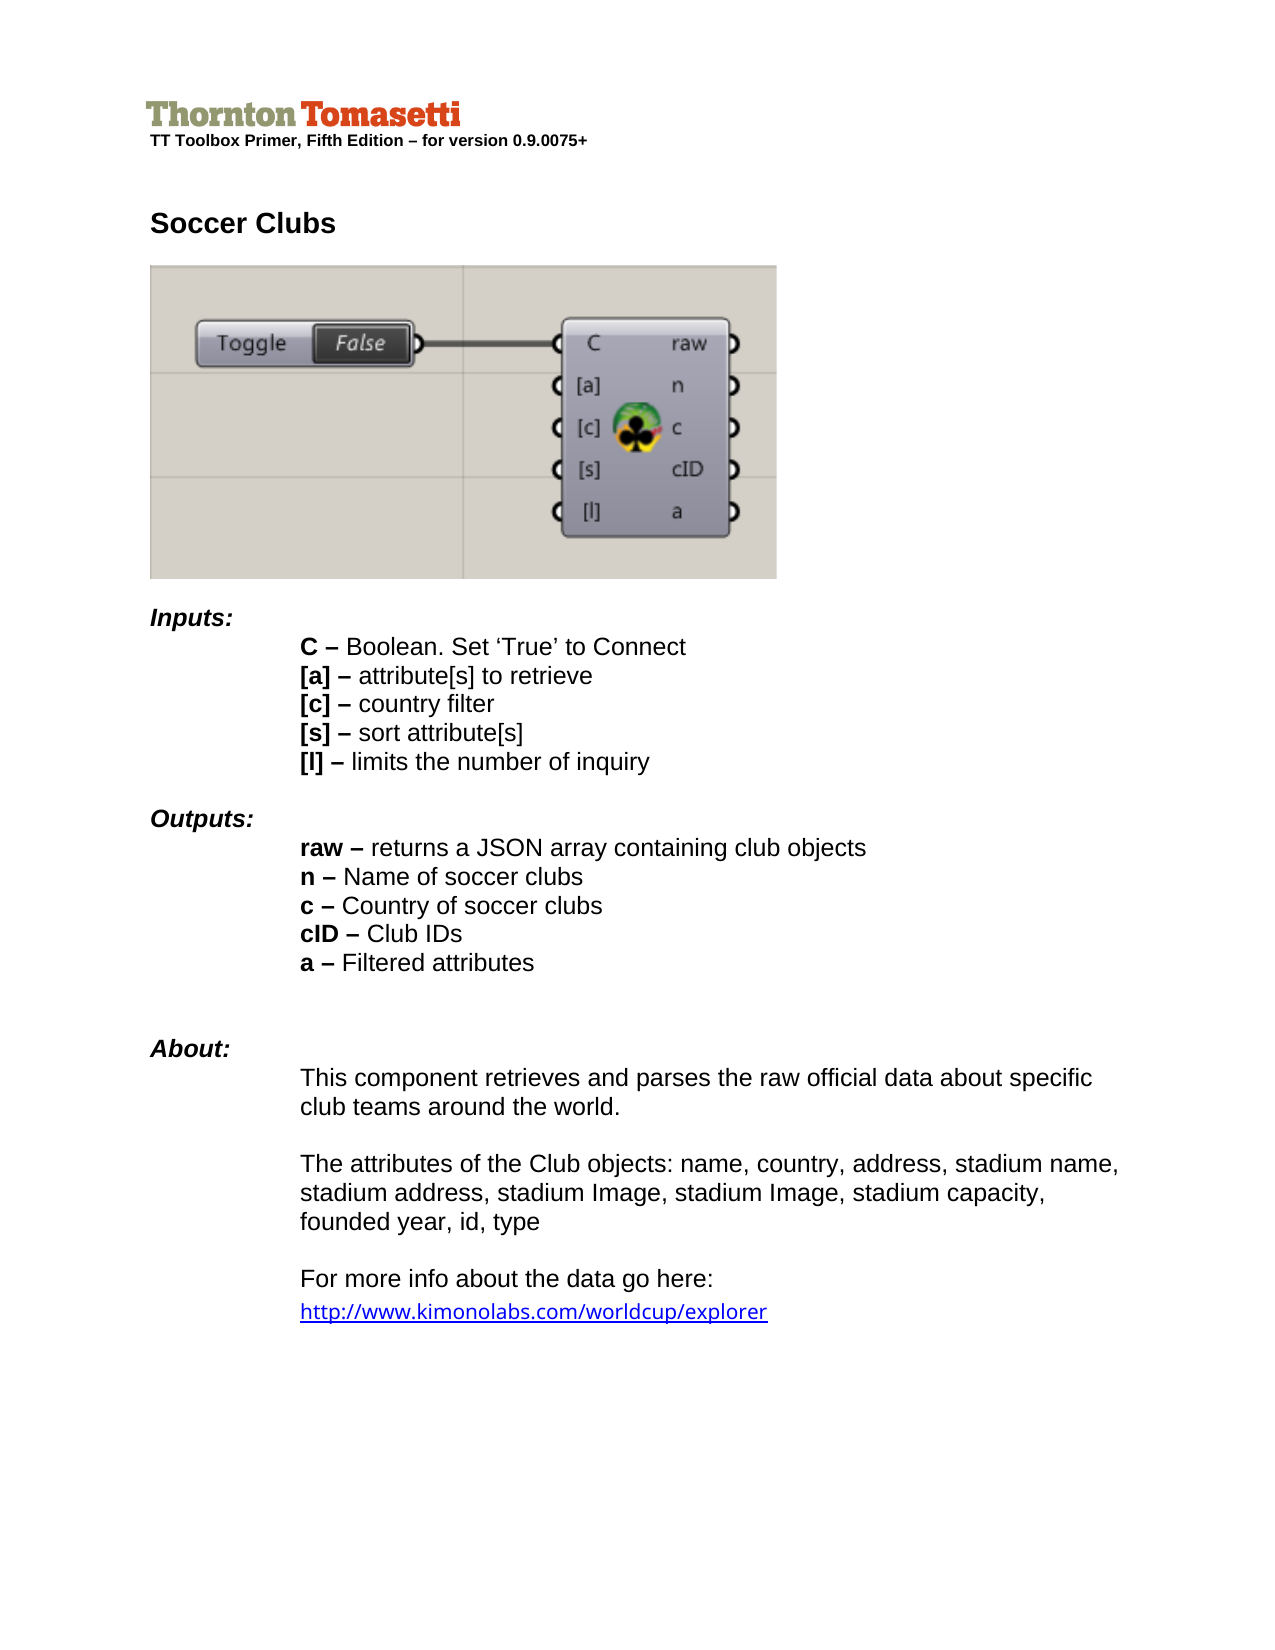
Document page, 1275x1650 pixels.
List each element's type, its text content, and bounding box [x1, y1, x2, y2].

text The attributes of the Club objects: name, country, address, stadium name, stadium address, stadium Image, stadium Image, stadium capacity, founded year, id, type [300, 1149, 1125, 1236]
text cID – Club IDs [300, 919, 1125, 948]
text About: [150, 1034, 1125, 1063]
text Outputs: [150, 804, 1125, 833]
text n – Name of soccer clubs [300, 862, 1125, 891]
text This component retrieves and parses the raw official data about specific club teams around the world. [300, 1063, 1125, 1121]
text [l] – limits the number of inquiry [300, 747, 1125, 776]
text [s] – sort attribute[s] [300, 718, 1125, 747]
text a – Filtered attributes [300, 948, 1125, 977]
text [a] – attribute[s] to retrieve [300, 661, 1125, 689]
picture [145, 100, 461, 128]
text Soccer Clubs [150, 206, 1125, 240]
text raw – returns a JSON array containing club objects [300, 833, 1125, 862]
text Inputs: [150, 603, 1125, 632]
text C – Boolean. Set ‘True’ to Connect [225, 632, 1125, 661]
text [c] – country filter [300, 689, 1125, 718]
text For more info about the data go here: http://www.kimonolabs.com/worldcup/explorer [300, 1264, 1125, 1326]
text c – Country of soccer clubs [300, 891, 1125, 919]
picture [150, 265, 777, 579]
